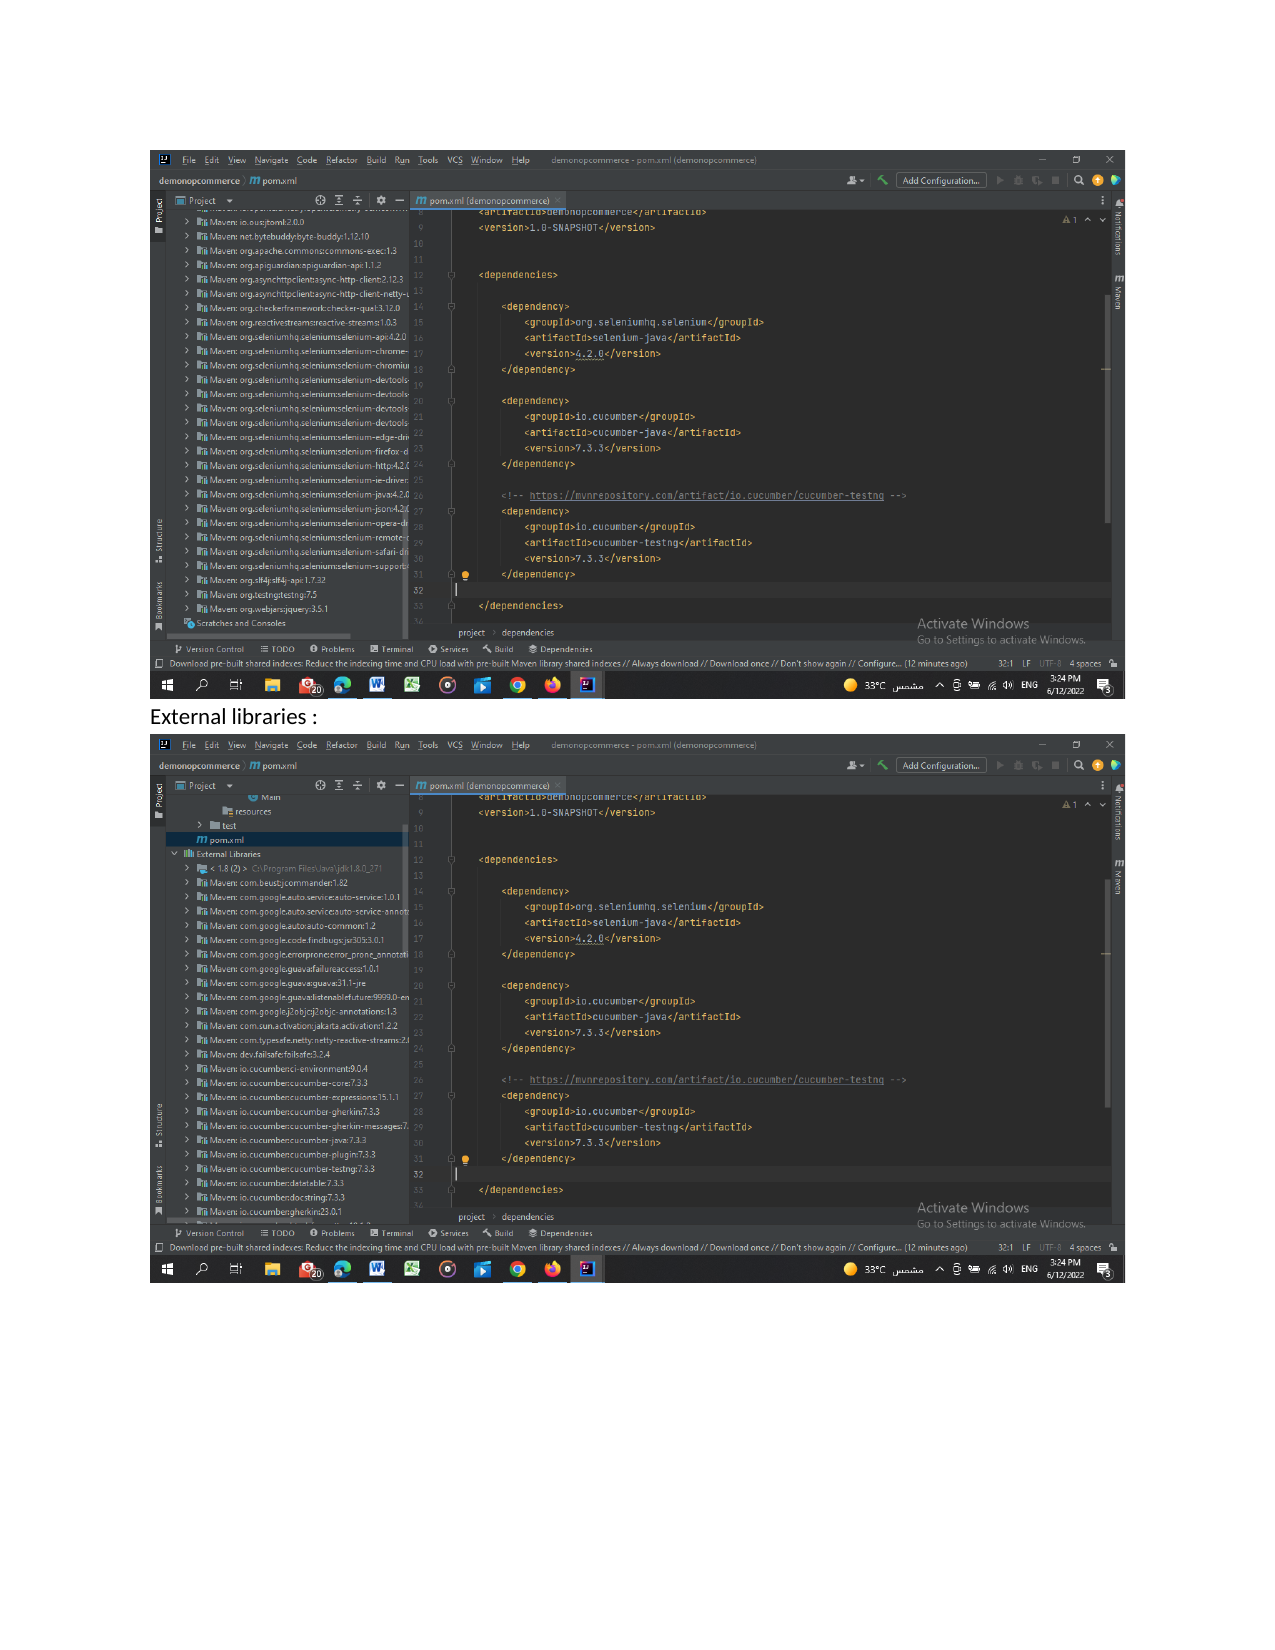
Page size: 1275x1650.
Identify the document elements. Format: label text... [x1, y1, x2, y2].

picture [150, 150, 1125, 699]
text Dependencies : External libraries : [150, 699, 1125, 734]
picture [150, 734, 1125, 1283]
